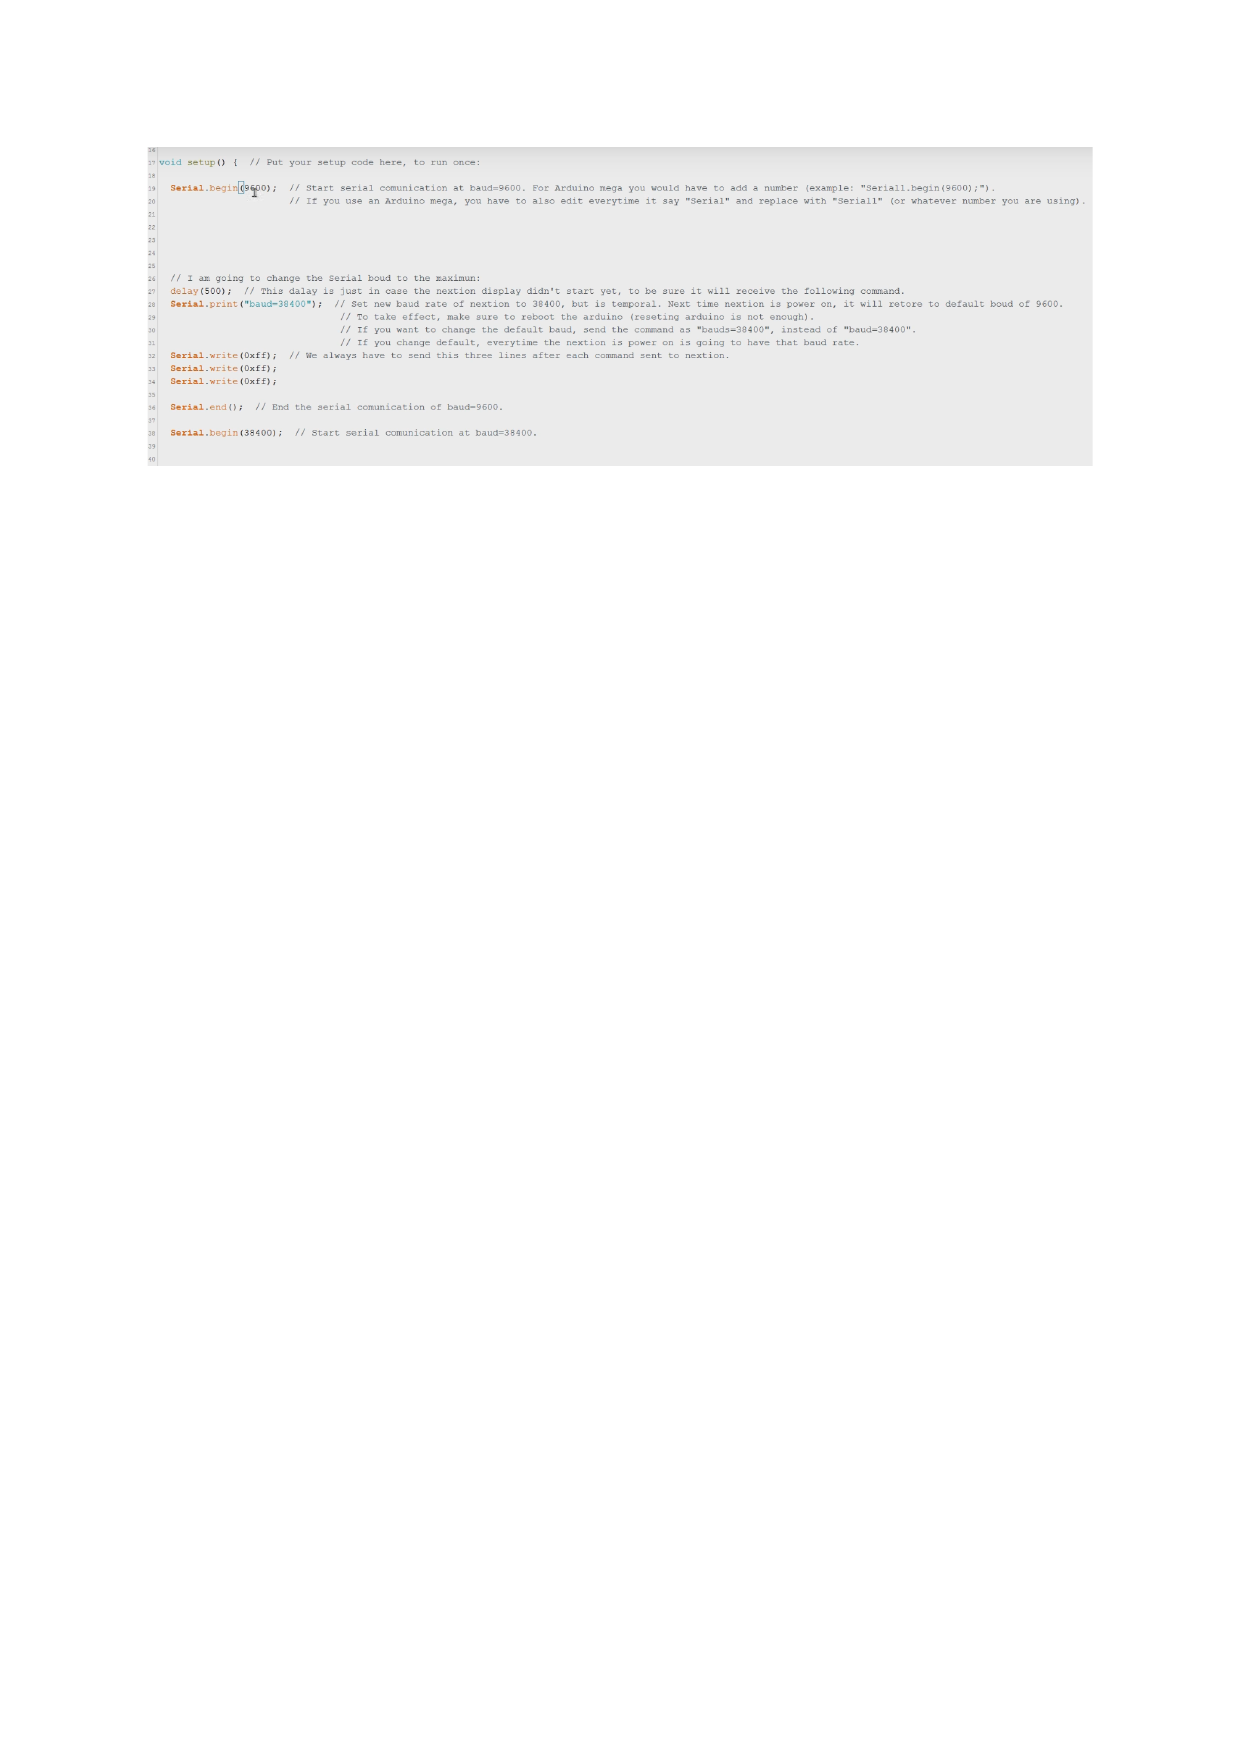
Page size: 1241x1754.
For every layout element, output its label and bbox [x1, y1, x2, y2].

picture [147, 147, 1093, 466]
